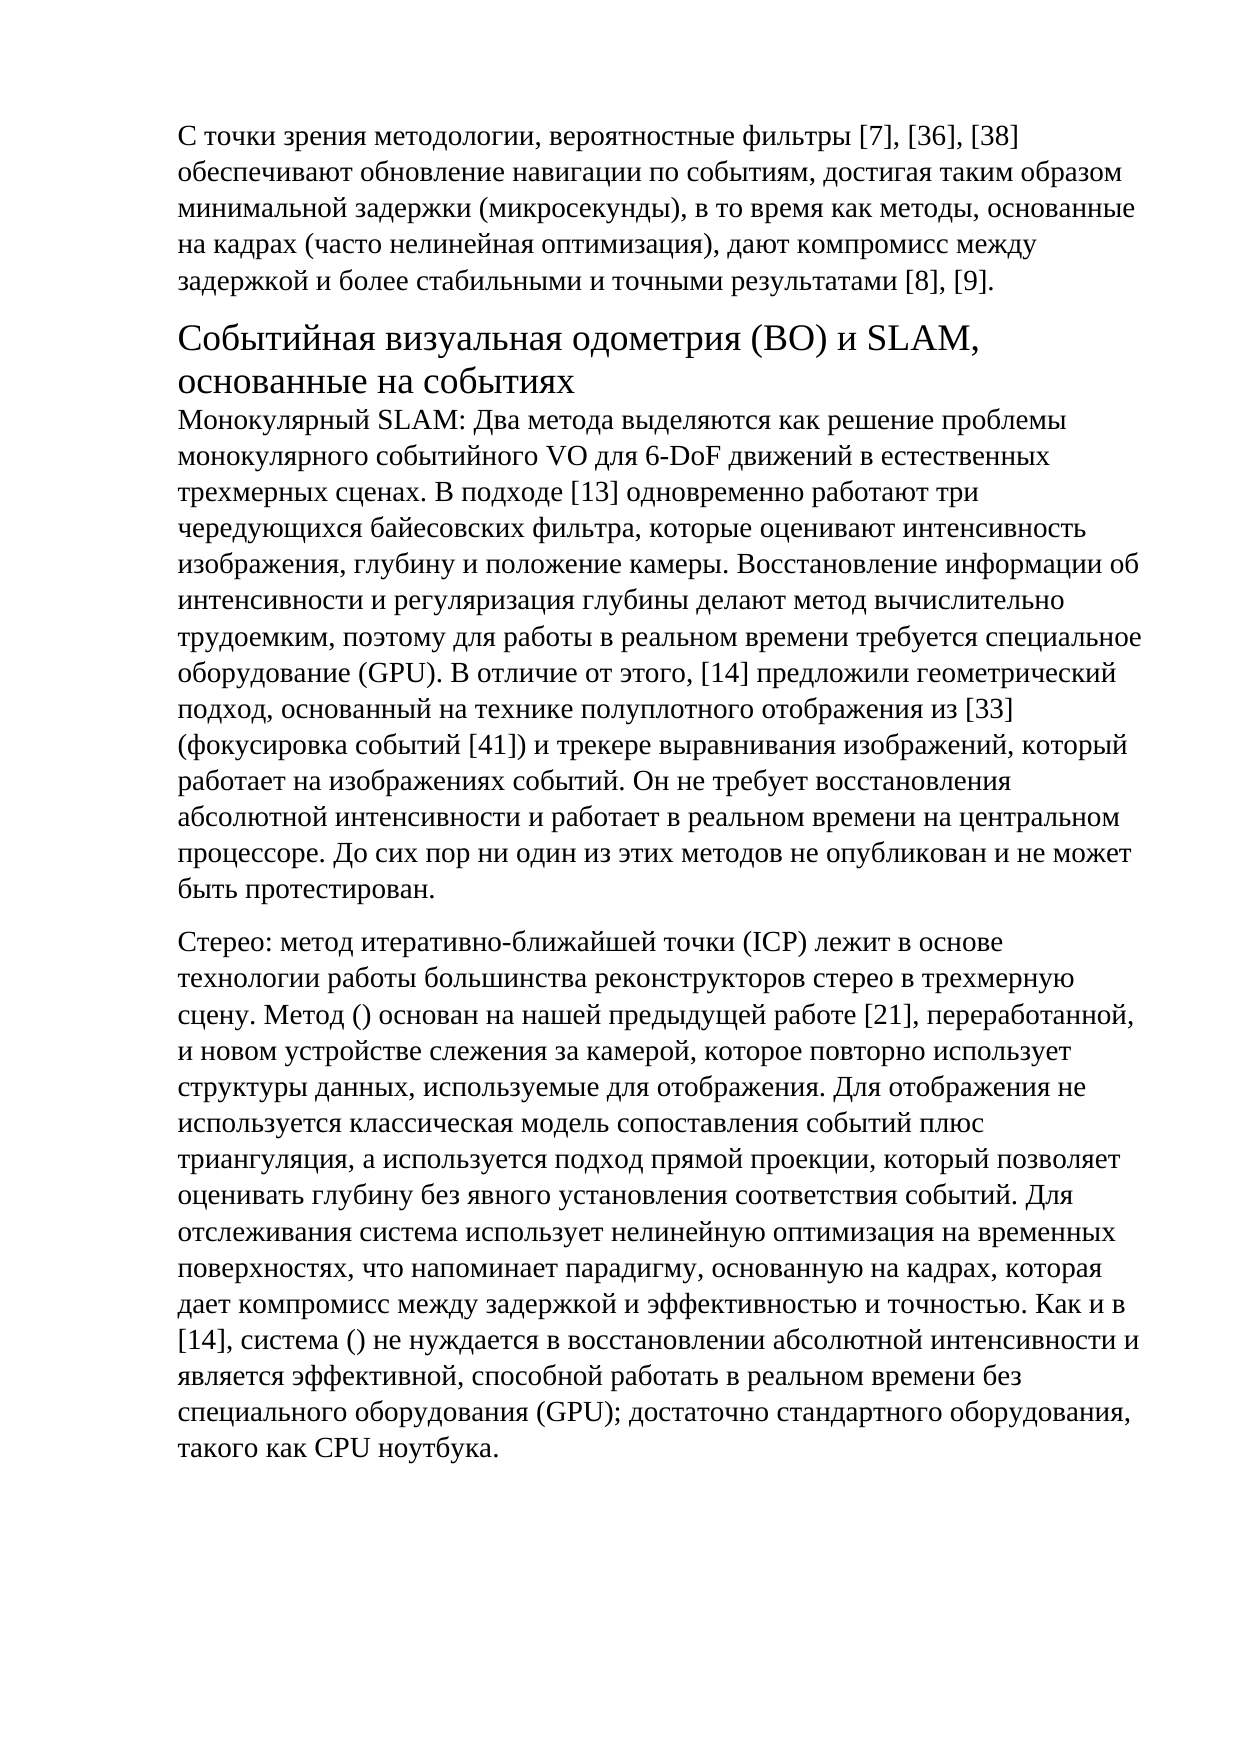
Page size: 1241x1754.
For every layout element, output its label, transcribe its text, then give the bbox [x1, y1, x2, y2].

subtitle Событийная визуальная одометрия (ВО) и SLAM, основанные на событиях [177, 316, 1152, 402]
text Монокулярный SLAM: Два метода выделяются как решение проблемы монокулярного событийного VO для 6-DoF движений в естественных трехмерных сценах. В подходе [13] одновременно работают три чередующихся байесовских фильтра, которые оценивают интенсивность изображения, глубину и положение камеры. Восстановление информации об интенсивности и регуляризация глубины делают метод вычислительно трудоемким, поэтому для работы в реальном времени требуется специальное оборудование (GPU). В отличие от этого, [14] предложили геометрический подход, основанный на технике полуплотного отображения из [33] (фокусировка событий [41]) и трекере выравнивания изображений, который работает на изображениях событий. Он не требует восстановления абсолютной интенсивности и работает в реальном времени на центральном процессоре. До сих пор ни один из этих методов не опубликован и не может быть протестирован. [177, 402, 1152, 905]
text С точки зрения методологии, вероятностные фильтры [7], [36], [38] обеспечивают обновление навигации по событиям, достигая таким образом минимальной задержки (микросекунды), в то время как методы, основанные на кадрах (часто нелинейная оптимизация), дают компромисс между задержкой и более стабильными и точными результатами [8], [9]. [177, 118, 1152, 296]
text Стерео: метод итеративно-ближайшей точки (ICP) лежит в основе технологии работы большинства реконструкторов стерео в трехмерную сцену. Метод () основан на нашей предыдущей работе [21], переработанной, и новом устройстве слежения за камерой, которое повторно использует структуры данных, используемые для отображения. Для отображения не используется классическая модель сопоставления событий плюс триангуляция, а используется подход прямой проекции, который позволяет оценивать глубину без явного установления соответствия событий. Для отслеживания система использует нелинейную оптимизация на временных поверхностях, что напоминает парадигму, основанную на кадрах, которая дает компромисс между задержкой и эффективностью и точностью. Как и в [14], система () не нуждается в восстановлении абсолютной интенсивности и является эффективной, способной работать в реальном времени без специального оборудования (GPU); достаточно стандартного оборудования, такого как CPU ноутбука. [177, 924, 1152, 1464]
